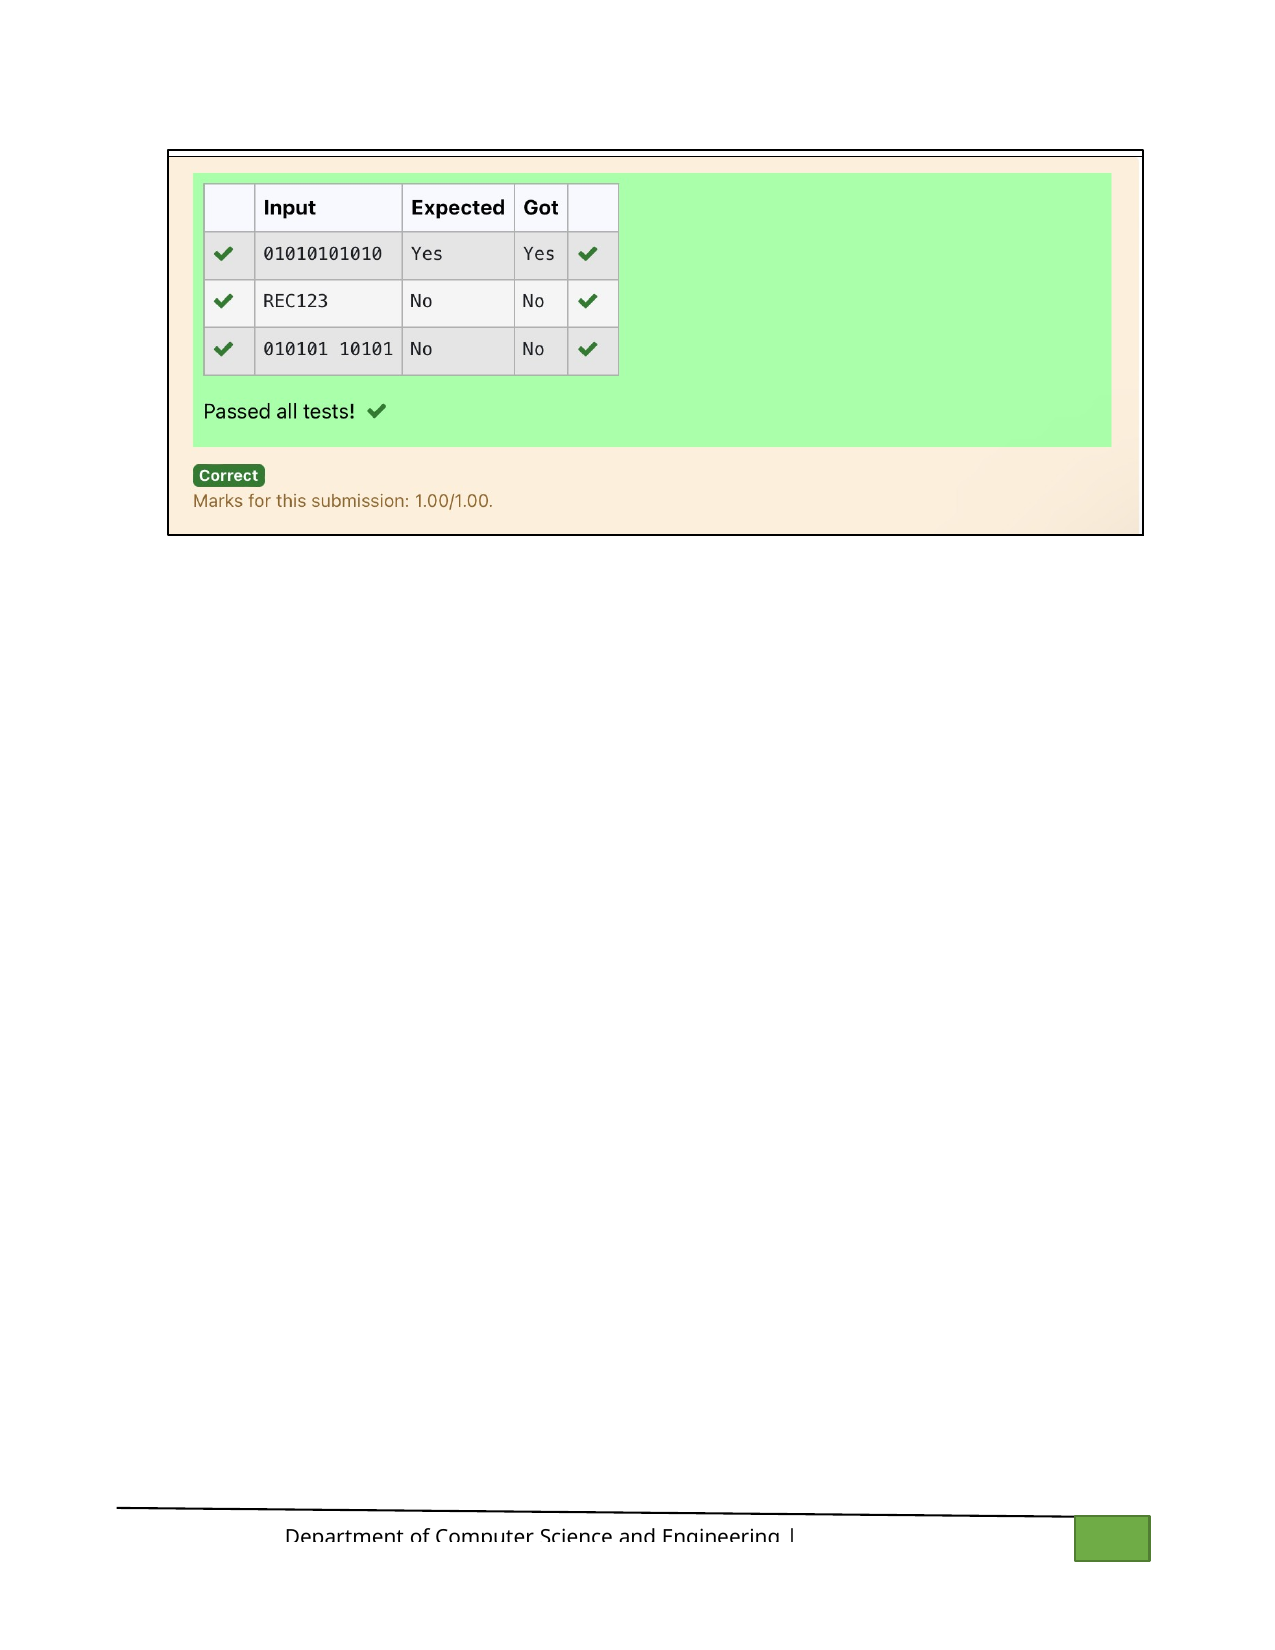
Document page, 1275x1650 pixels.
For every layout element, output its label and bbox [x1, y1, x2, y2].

picture [169, 157, 1142, 534]
